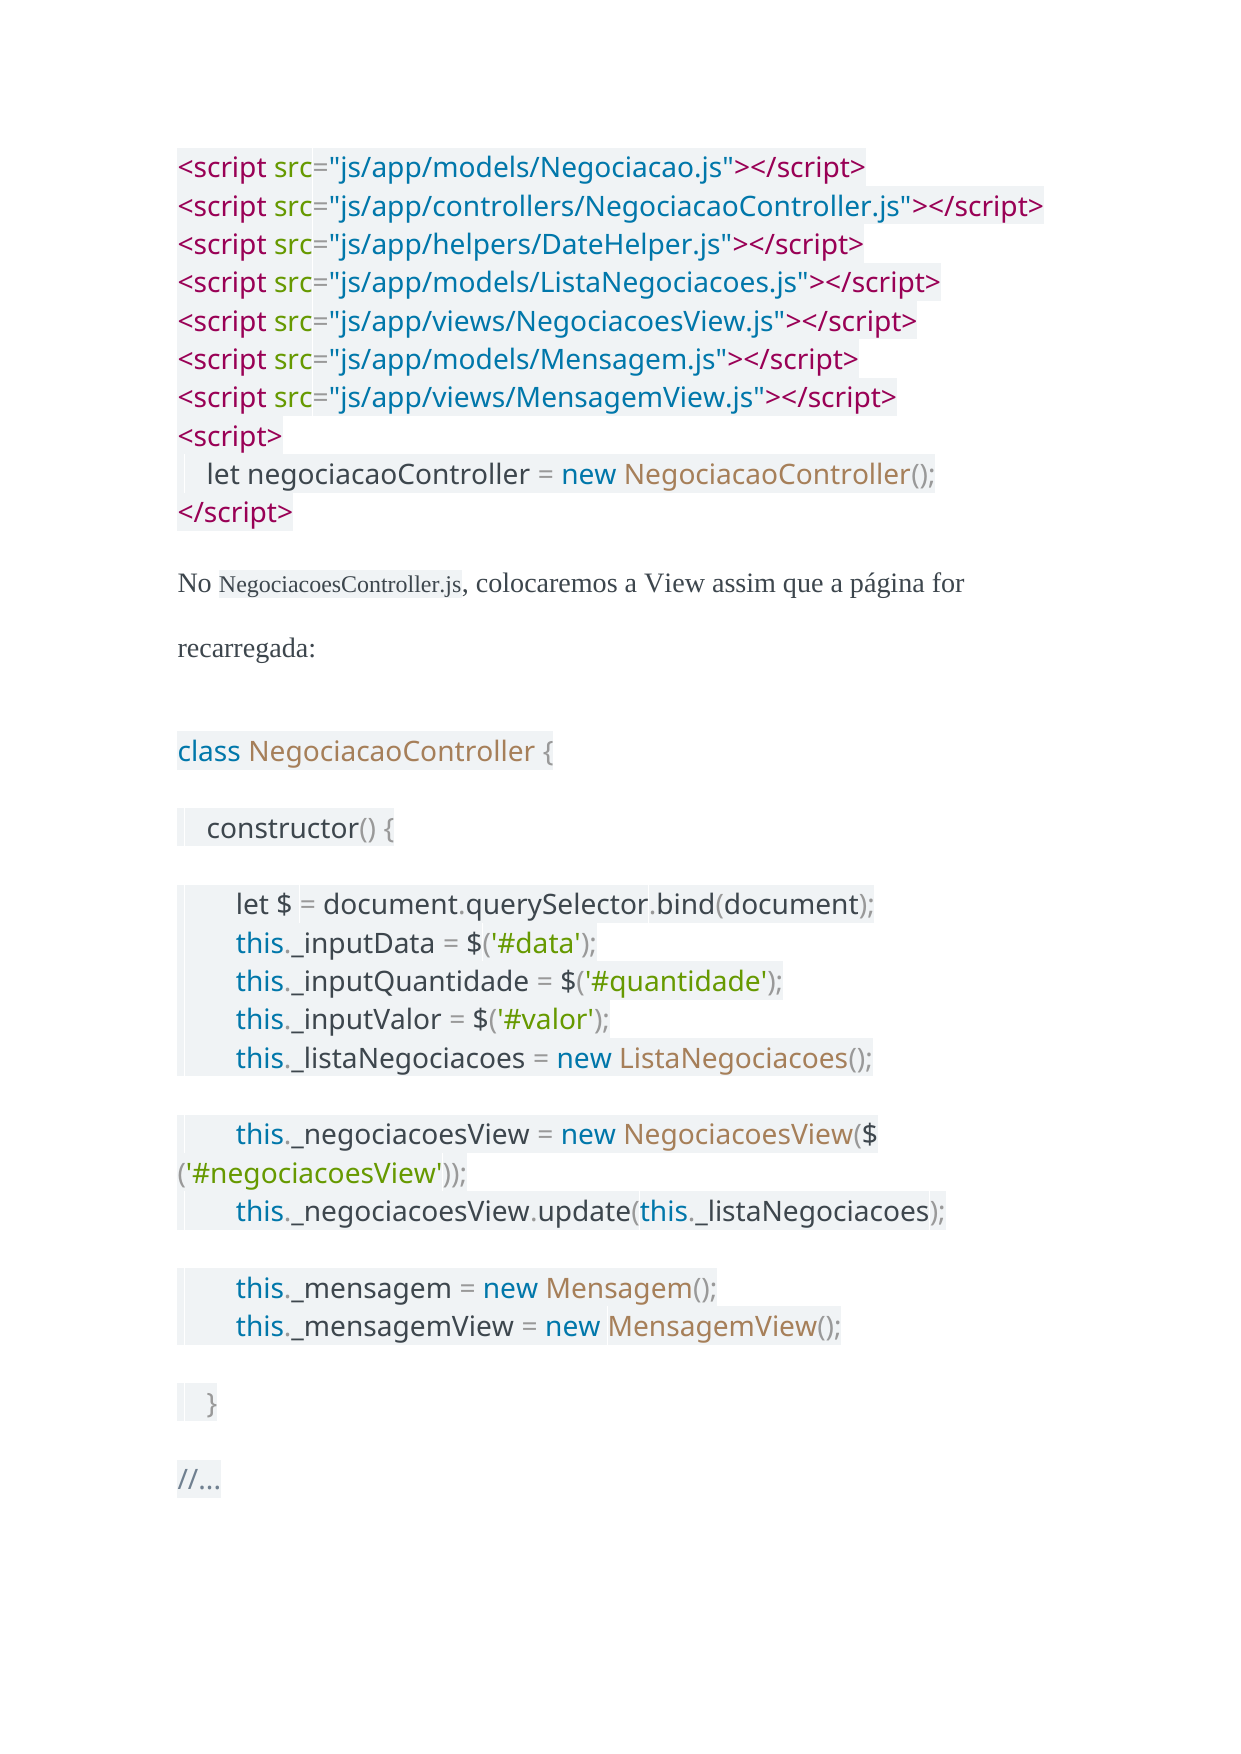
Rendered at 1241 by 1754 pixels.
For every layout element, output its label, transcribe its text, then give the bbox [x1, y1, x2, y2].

text <script src="js/app/models/Negociacao.js"></script> <script src="js/app/controllers/NegociacaoController.js"></script> <script src="js/app/helpers/DateHelper.js"></script> <script src="js/app/models/ListaNegociacoes.js"></script> <script src="js/app/views/NegociacoesView.js"></script> <script src="js/app/models/Mensagem.js"></script> <script src="js/app/views/MensagemView.js"></script> <script> let negociacaoController = new NegociacaoController(); </script> [283, 148, 1063, 531]
text No NegociacoesController.js, colocaremos a View assim que a página for recarregada: [177, 566, 1063, 663]
text class NegociacaoController { constructor() { let $ = document.querySelector.bind(document); this._inputData = $('#data'); this._inputQuantidade = $('#quantidade'); this._inputValor = $('#valor'); this._listaNegociacoes = new ListaNegociacoes(); this._negociacoesView = new NegociacoesView($('#negociacoesView')); this._negociacoesView.update(this._listaNegociacoes); this._mensagem = new Mensagem(); this._mensagemView = new MensagemView(); } //... [177, 731, 1063, 1498]
